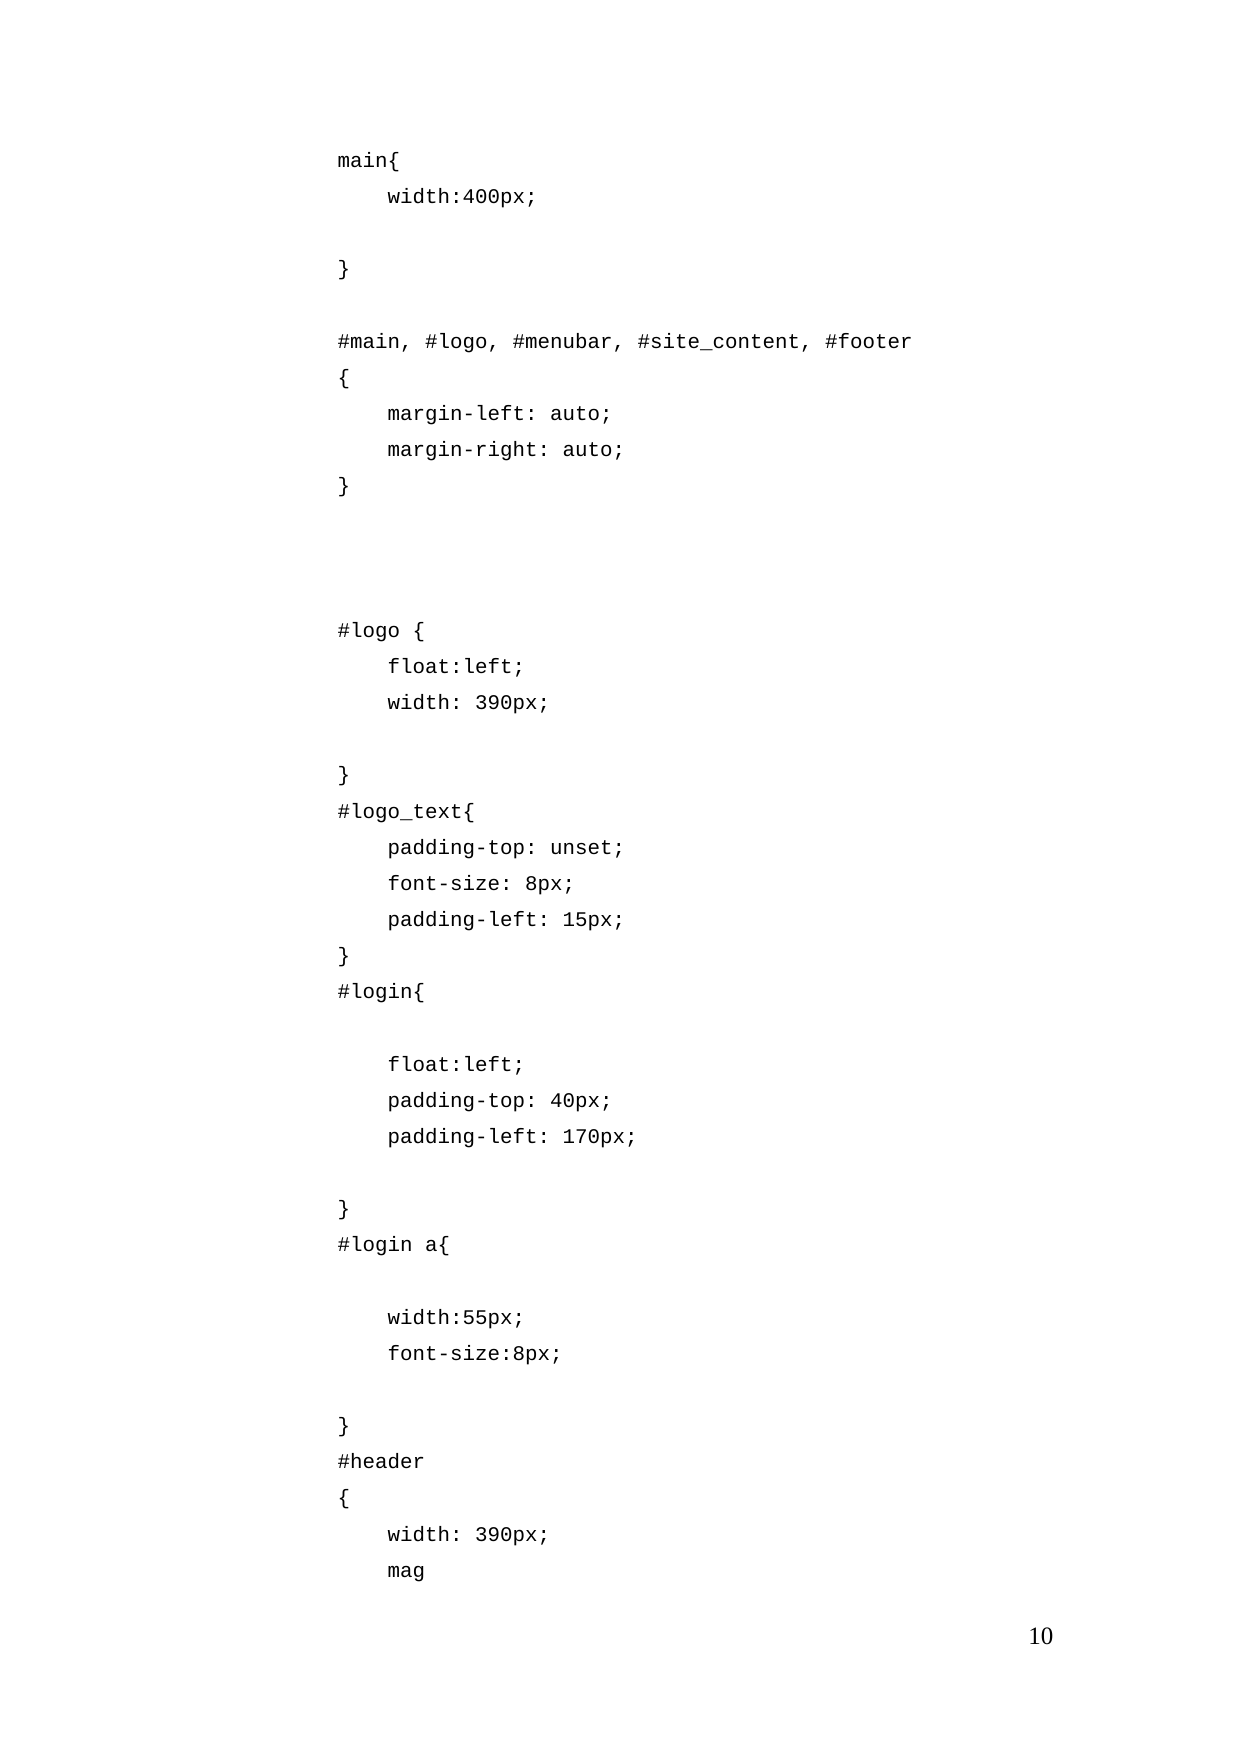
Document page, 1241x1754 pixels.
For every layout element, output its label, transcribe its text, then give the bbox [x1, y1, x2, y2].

text #login a{ [187, 1234, 1053, 1258]
text width: 390px; [187, 1523, 1053, 1547]
text width:400px; [187, 186, 1053, 210]
text } [187, 1415, 1053, 1439]
text #logo_text{ [187, 801, 1053, 824]
text padding-left: 15px; [187, 909, 1053, 933]
text } [187, 1198, 1053, 1222]
text float:left; [187, 1054, 1053, 1077]
text mag [187, 1560, 1053, 1583]
text { [187, 367, 1053, 391]
text padding-top: unset; [187, 837, 1053, 860]
text main{ [187, 150, 1053, 174]
text float:left; [187, 656, 1053, 680]
text font-size:8px; [187, 1343, 1053, 1366]
text #main, #logo, #menubar, #site_content, #footer [187, 331, 1053, 354]
text width:55px; [187, 1307, 1053, 1330]
text } [187, 475, 1053, 499]
text #logo { [187, 620, 1053, 643]
text } [187, 258, 1053, 282]
text padding-left: 170px; [187, 1126, 1053, 1149]
text } [187, 945, 1053, 969]
text #header [187, 1451, 1053, 1475]
text width: 390px; [187, 692, 1053, 716]
text font-size: 8px; [187, 873, 1053, 897]
text } [187, 764, 1053, 788]
text { [187, 1487, 1053, 1511]
text margin-right: auto; [187, 439, 1053, 463]
text padding-top: 40px; [187, 1090, 1053, 1113]
text margin-left: auto; [187, 403, 1053, 427]
text #login{ [187, 981, 1053, 1005]
